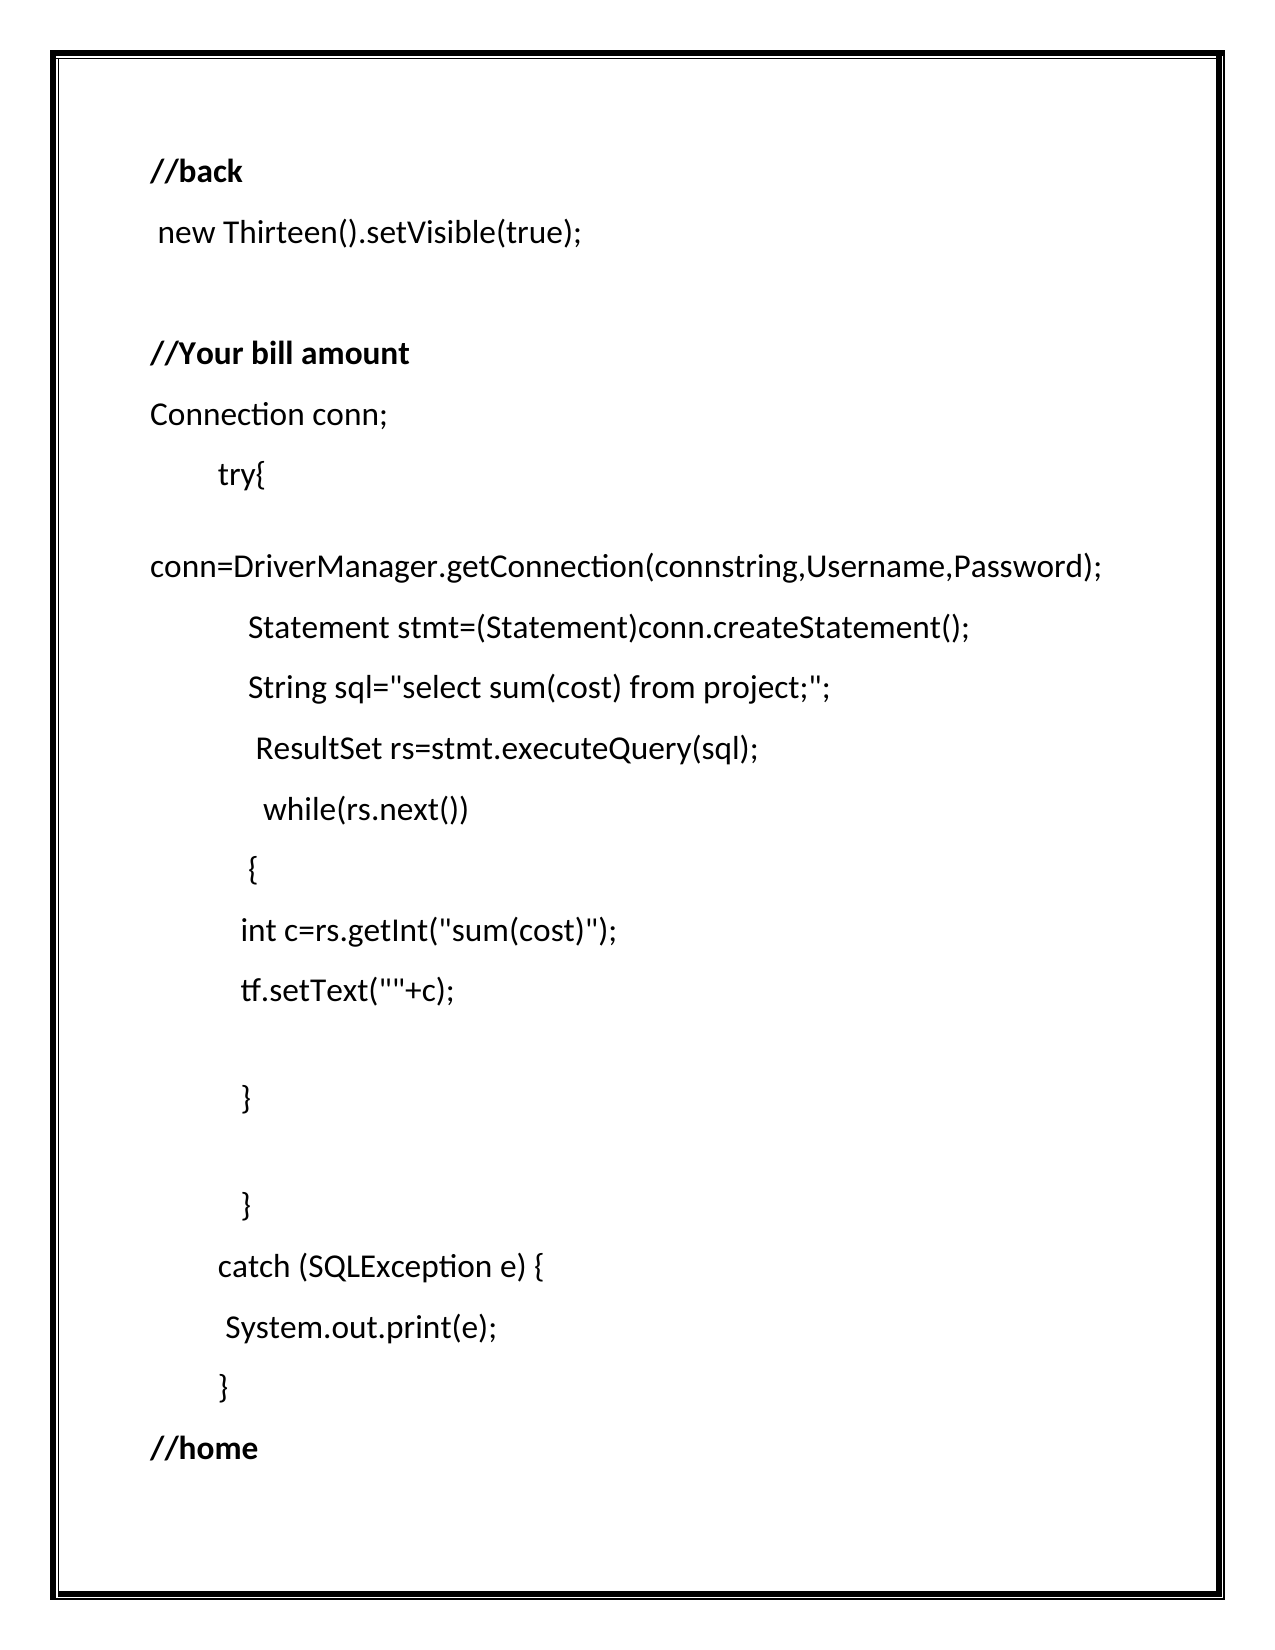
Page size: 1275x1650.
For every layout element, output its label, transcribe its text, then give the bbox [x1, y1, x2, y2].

text try{ [150, 453, 1125, 494]
text //Your bill amount [150, 332, 1125, 373]
text Connection conn; [150, 392, 1125, 433]
text int c=rs.getInt("sum(cost)"); [150, 909, 1125, 949]
text System.out.print(e); [150, 1306, 1125, 1346]
text String sql="select sum(cost) from project;"; [150, 666, 1125, 707]
text } [150, 1366, 1125, 1407]
text ResultSet rs=stmt.executeQuery(sql); [150, 727, 1125, 768]
text { [150, 848, 1125, 889]
text catch (SQLException e) { [150, 1245, 1125, 1286]
text new Thirteen().setVisible(true); [150, 211, 1125, 251]
text Statement stmt=(Statement)conn.createStatement(); [150, 606, 1125, 646]
text } [150, 1184, 1125, 1225]
text tf.setText(""+c); [150, 969, 1125, 1010]
text while(rs.next()) [150, 787, 1125, 828]
text //back [150, 150, 1125, 191]
text conn=DriverManager.getConnection(connstring,Username,Password); [150, 514, 1125, 586]
text //home [150, 1427, 1125, 1468]
text } [150, 1077, 1125, 1118]
